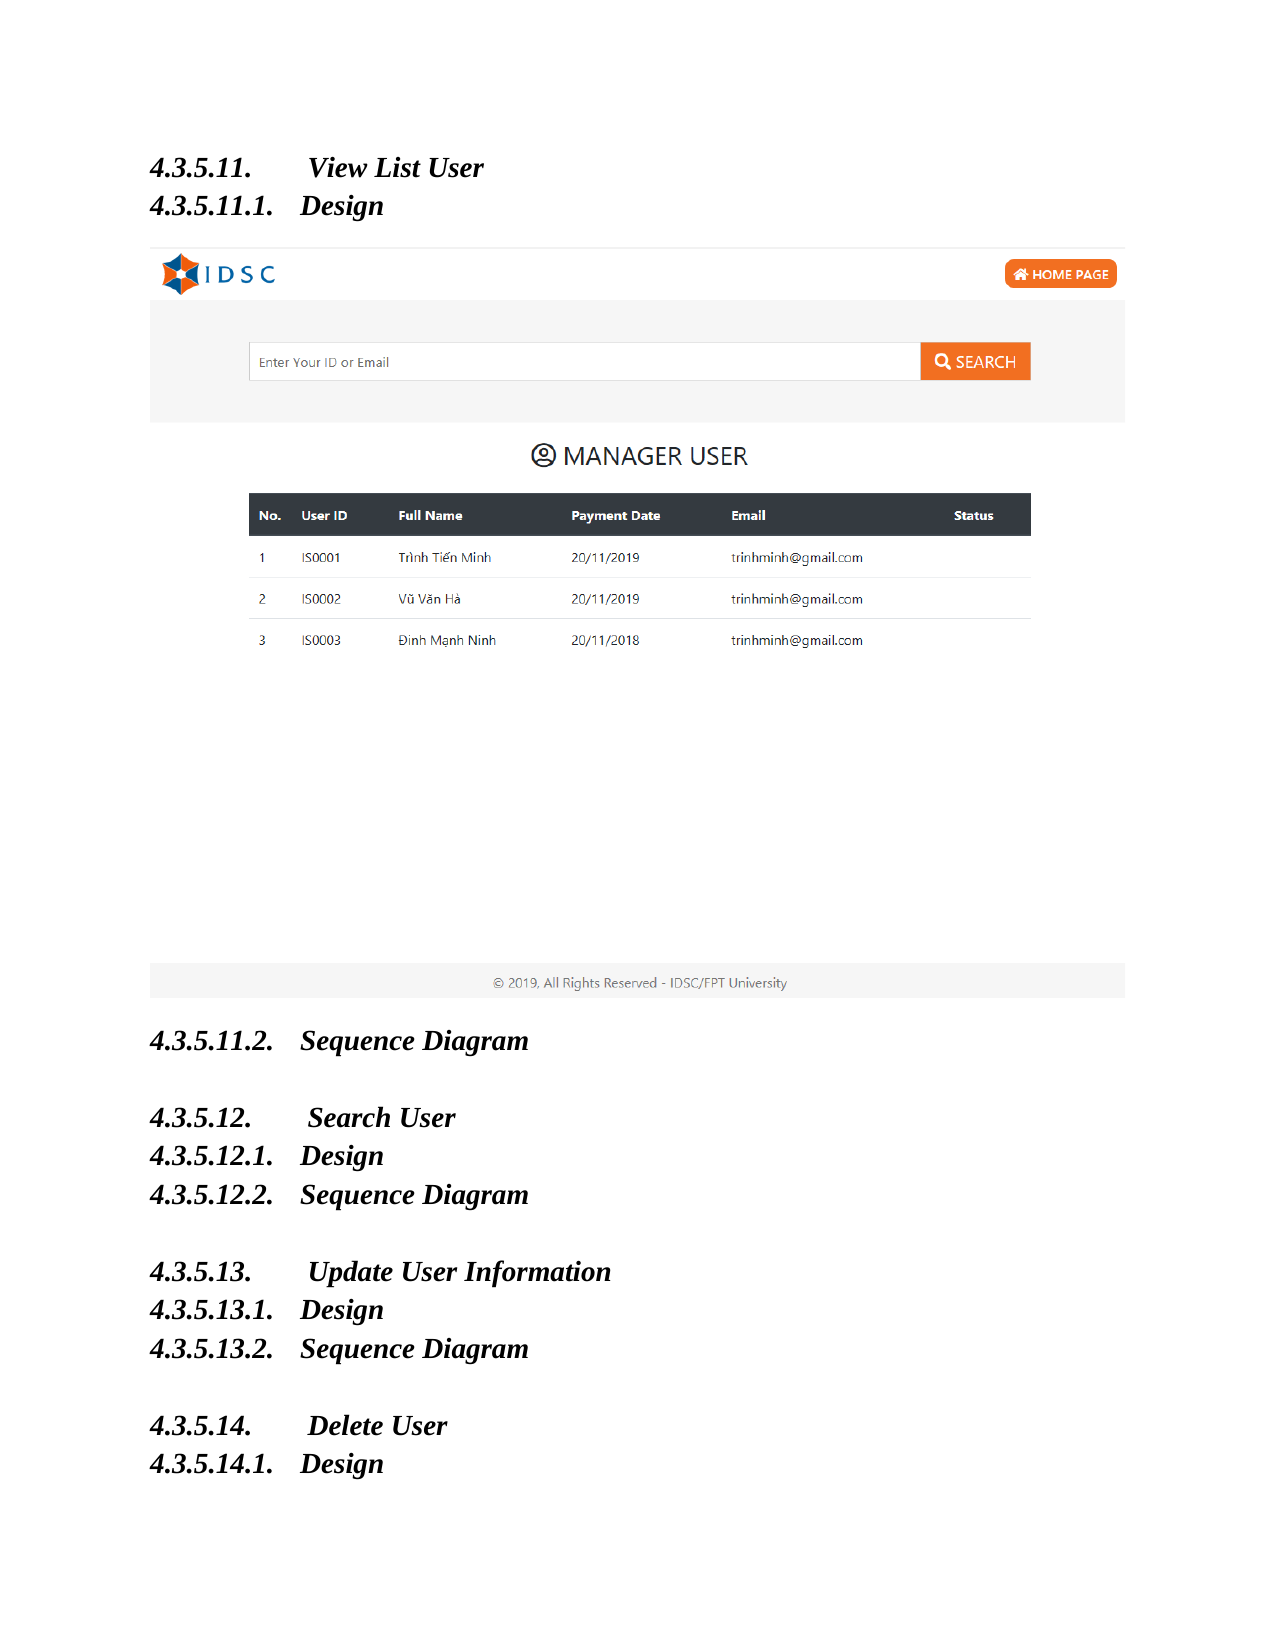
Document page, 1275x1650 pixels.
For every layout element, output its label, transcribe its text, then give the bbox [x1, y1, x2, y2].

list Search User [150, 1100, 1125, 1133]
list Design [150, 1447, 1125, 1480]
list Delete User [150, 1408, 1125, 1442]
list View List User [150, 150, 1125, 183]
picture [150, 247, 1125, 998]
list Sequence Diagram [150, 1177, 1125, 1210]
list Design [150, 1292, 1125, 1326]
list Design [150, 1138, 1125, 1172]
list Update User Information [150, 1254, 1125, 1287]
list Design [150, 188, 1125, 222]
list Sequence Diagram [150, 1331, 1125, 1364]
list Sequence Diagram [150, 1023, 1125, 1056]
